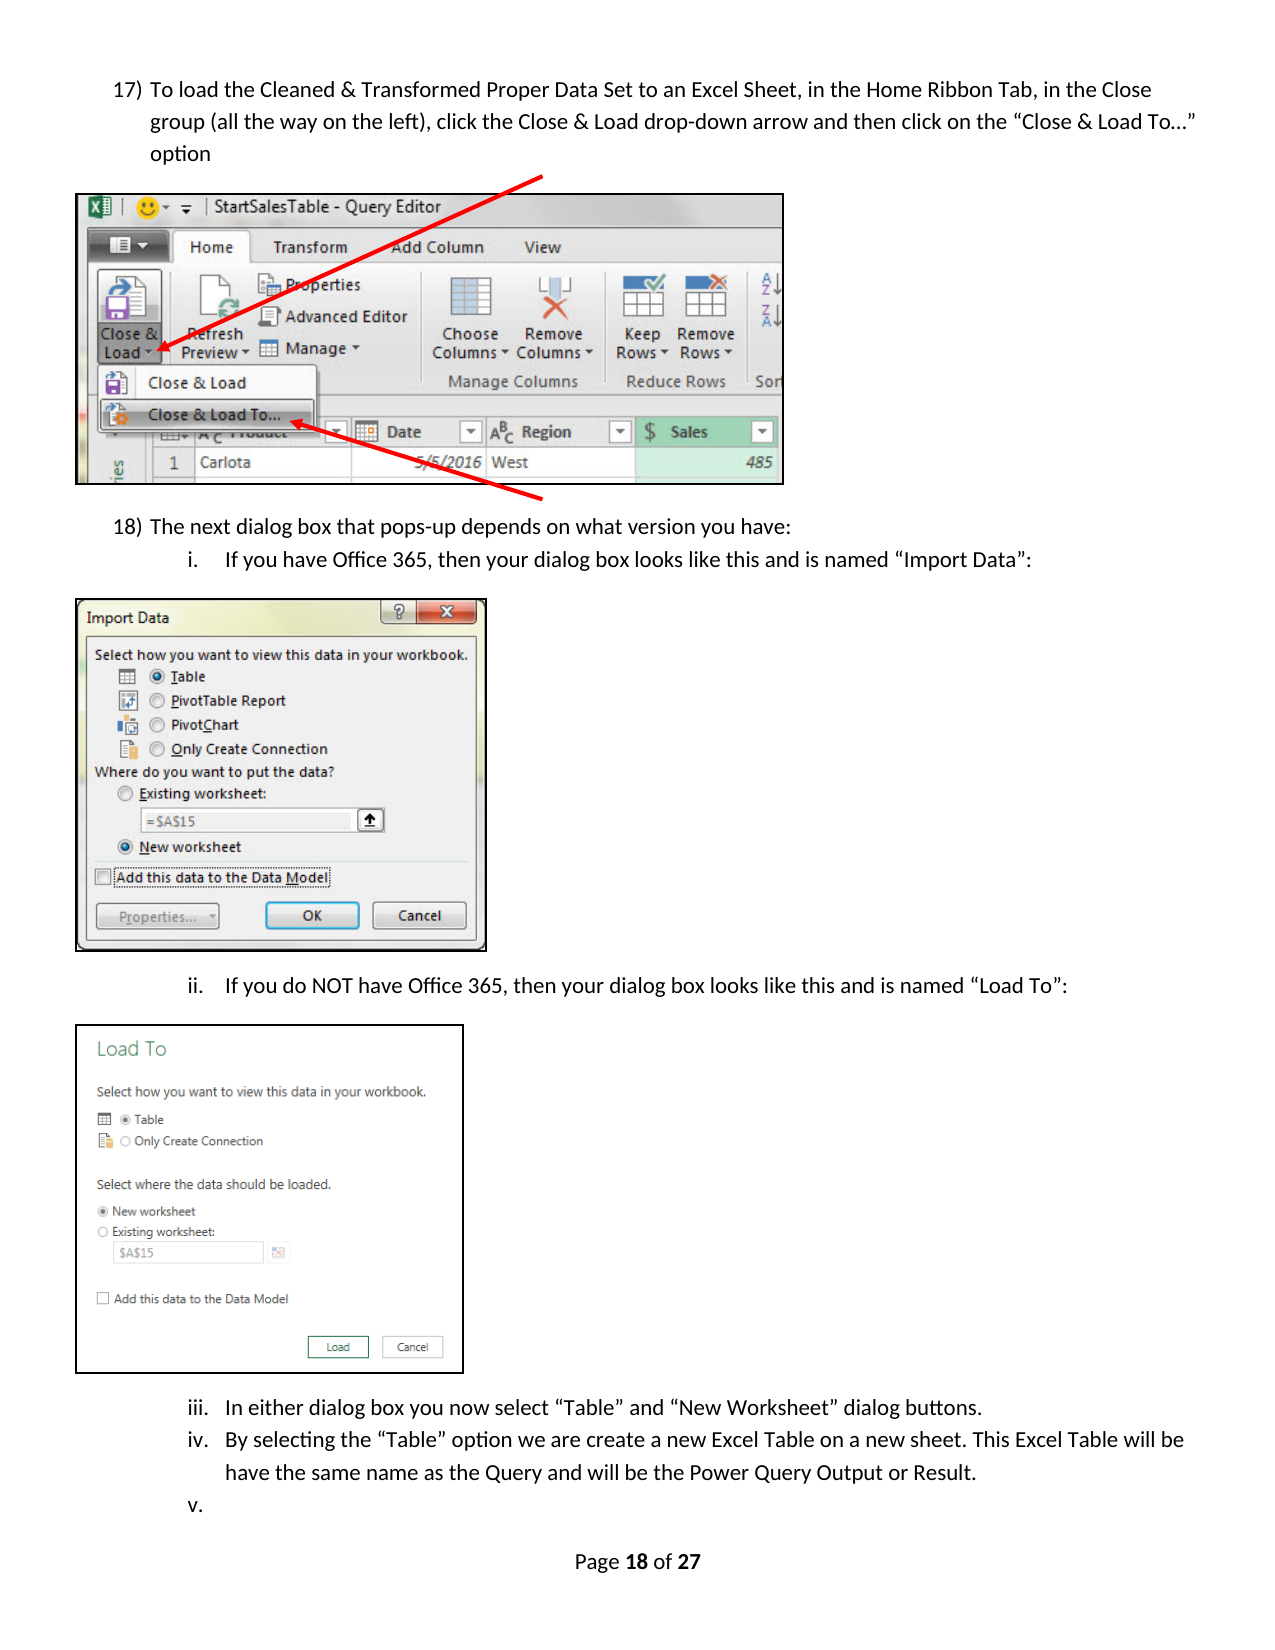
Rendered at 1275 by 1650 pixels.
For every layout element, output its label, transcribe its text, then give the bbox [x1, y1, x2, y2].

picture [77, 600, 485, 950]
list In either dialog box you now select “Table” and “New Worksheet” dialog buttons. [187, 1393, 1200, 1421]
list The next dialog box that pops-up depends on what version you have: [112, 512, 1200, 541]
picture [77, 1026, 462, 1372]
picture [77, 195, 782, 483]
list To load the Cleaned & Transformed Proper Data Set to an Excel Sheet, in the Home Ribbon Tab, in the Close group (all the way on the left), click the Close & Load drop-down arrow and then click on the “Close & Load To…” option [112, 75, 1200, 167]
list By selecting the “Table” option we are create a new Excel Table on a new sheet. This Excel Table will be have the same name as the Query and will be the Power Query Output or Result. [187, 1426, 1200, 1486]
list If you do NOT have Office 365, then your dialog box looks like this and is named “Load To”: [187, 971, 1200, 999]
list If you have Office 365, then your dialog box looks like this and is named “Import Data”: [187, 545, 1200, 573]
